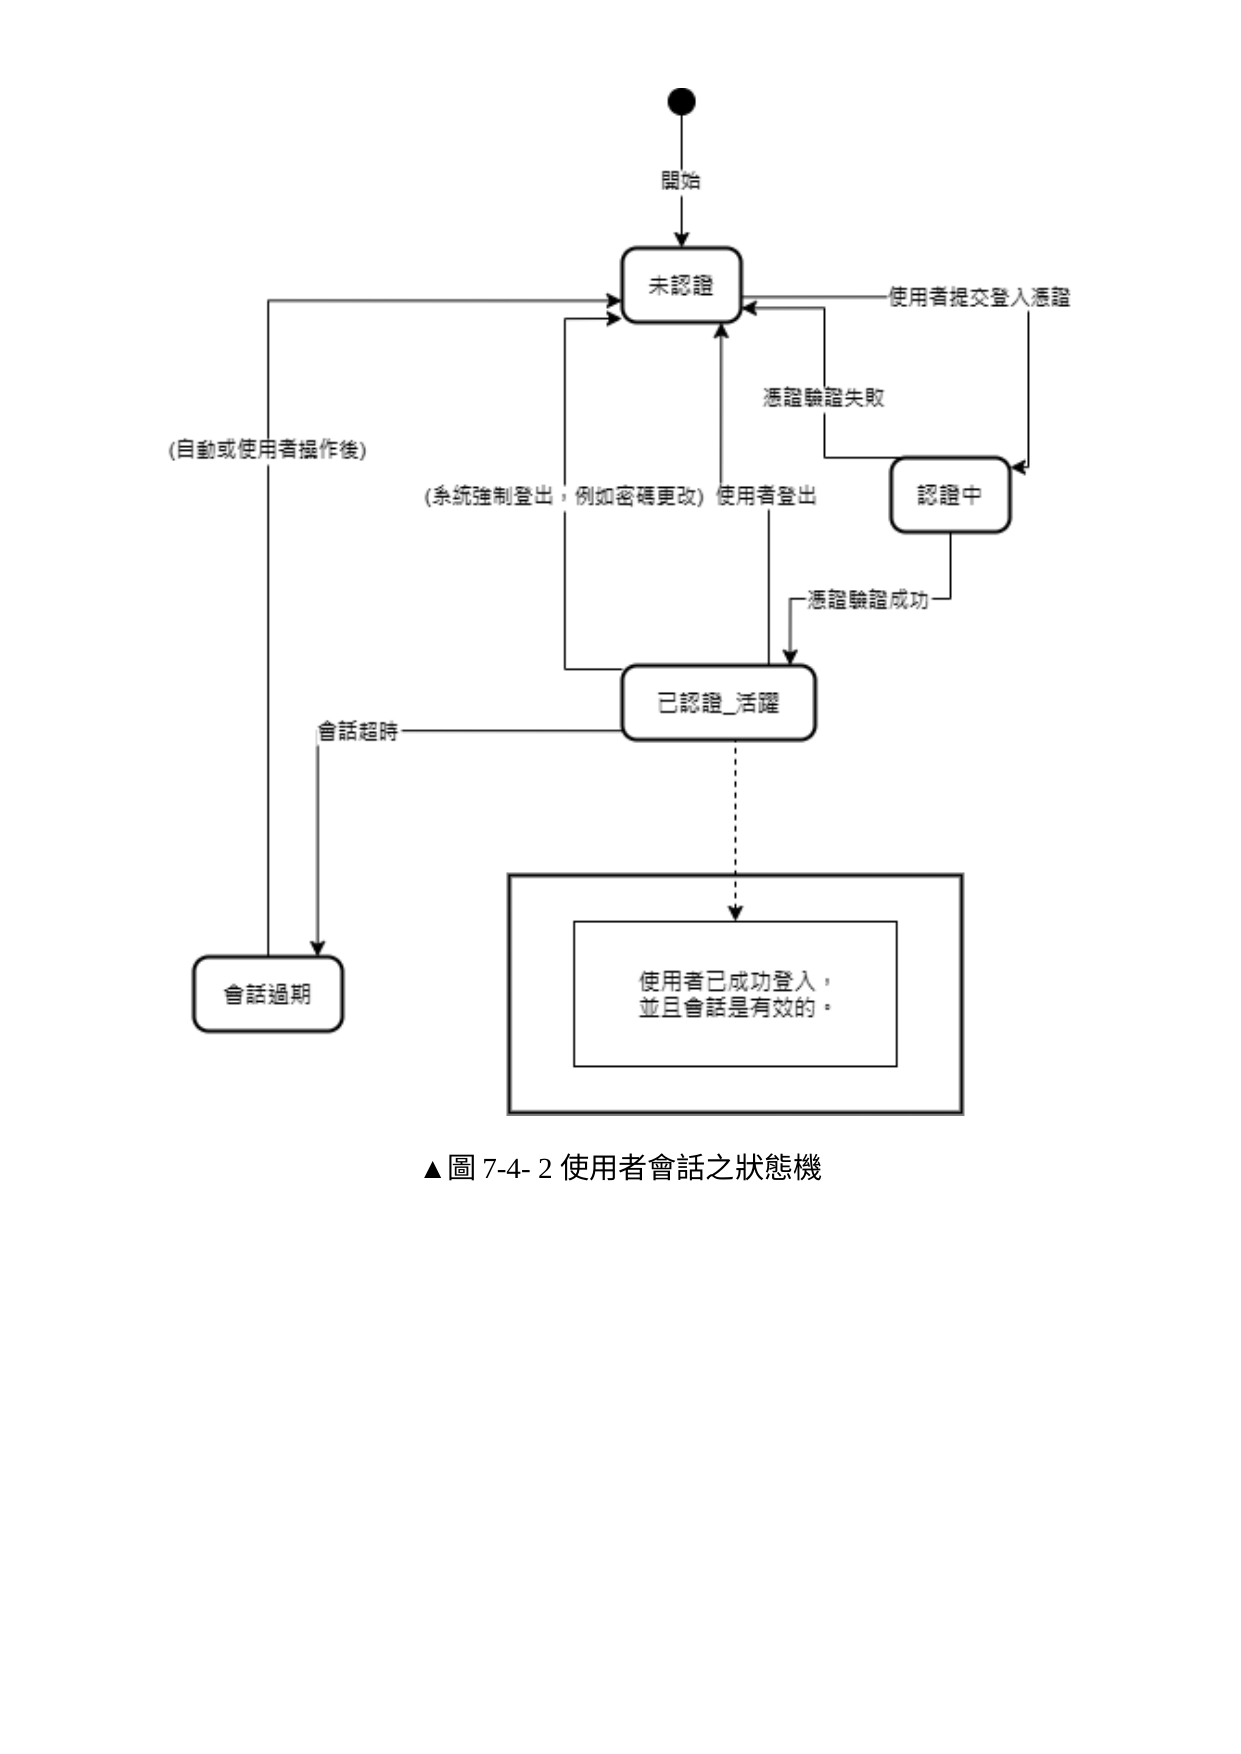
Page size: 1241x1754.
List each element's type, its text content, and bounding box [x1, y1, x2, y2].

text ▲圖7-4- 2 使用者會話之狀態機 [89, 1144, 1152, 1187]
picture [162, 88, 1078, 1116]
